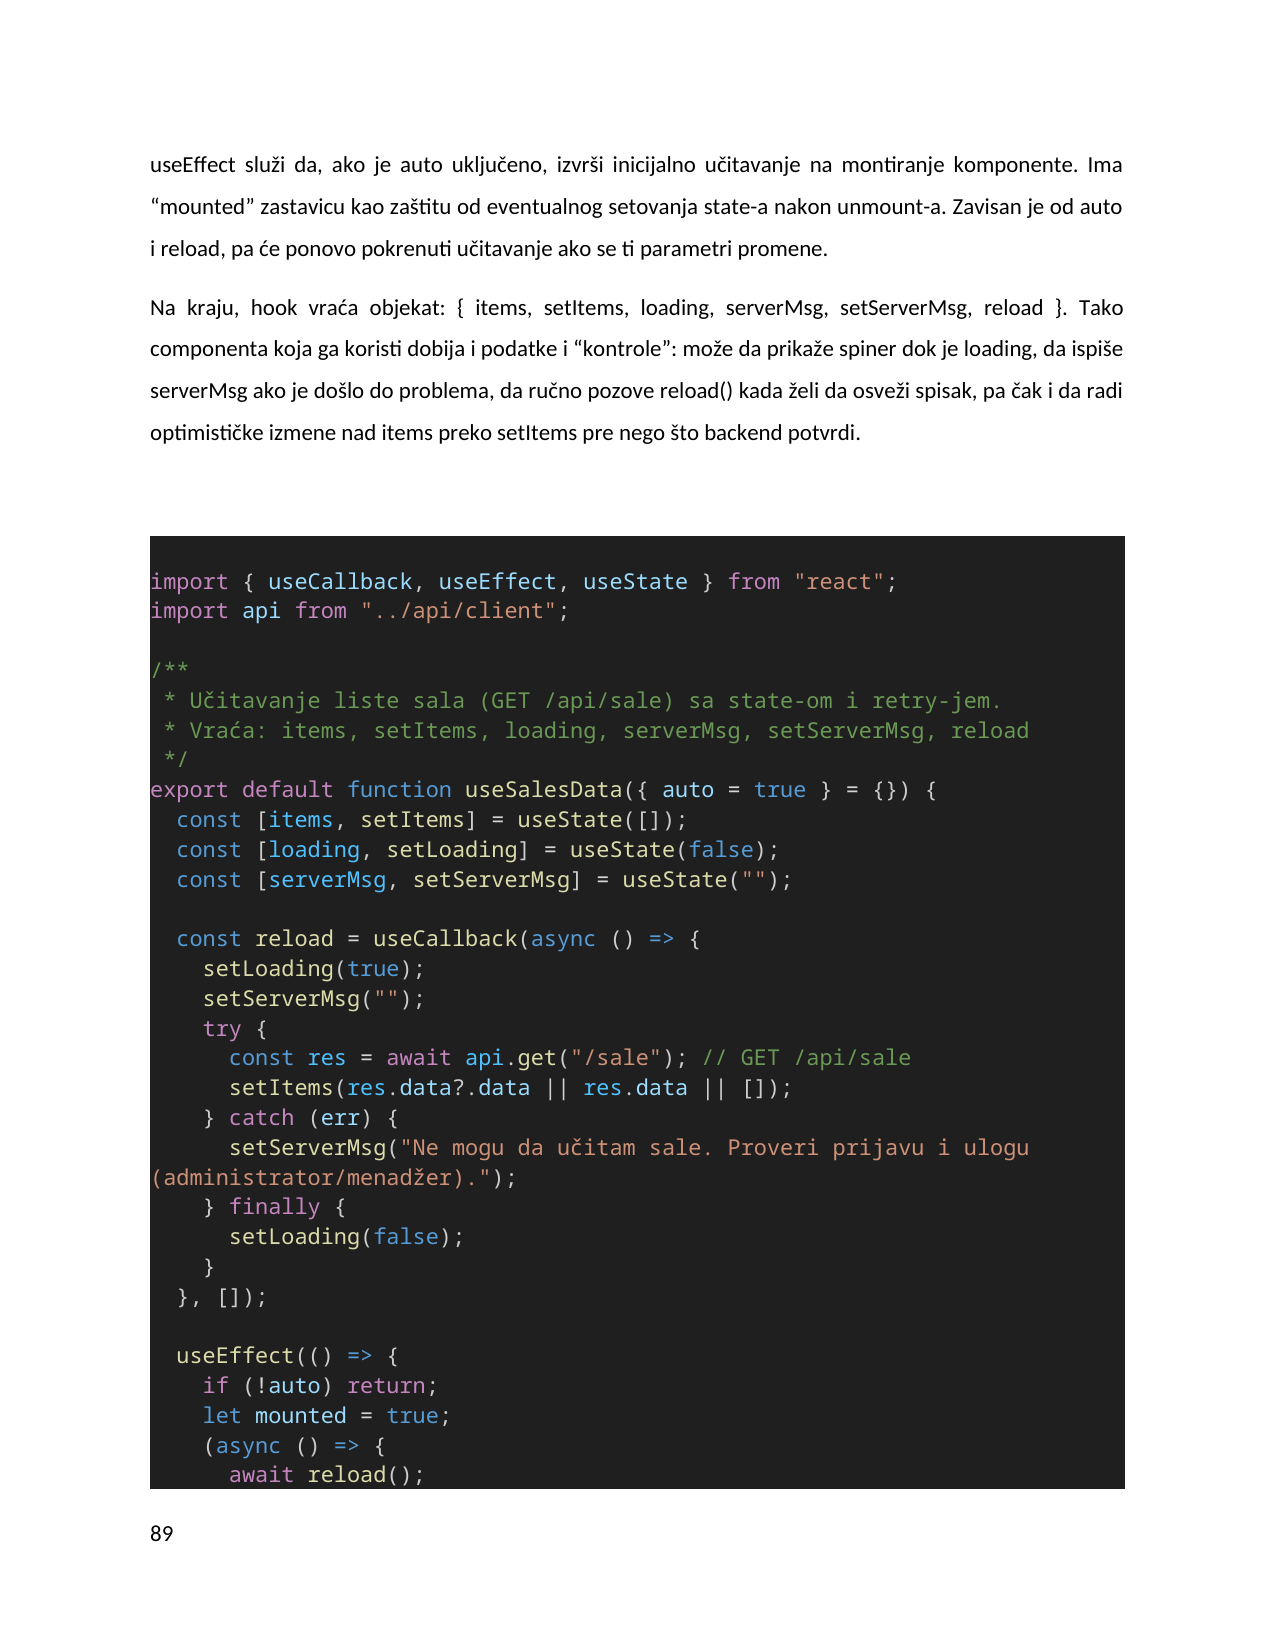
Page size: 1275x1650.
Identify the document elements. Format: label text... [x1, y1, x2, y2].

text useEffect(() => { [150, 1340, 1125, 1370]
text const [serverMsg, setServerMsg] = useState(""); [150, 863, 1125, 893]
text let mounted = true; [150, 1400, 1125, 1429]
text setLoading(false); [150, 1221, 1125, 1251]
text await reload(); [150, 1459, 1125, 1489]
text const [items, setItems] = useState([]); [150, 804, 1125, 834]
text setItems(res.data?.data || res.data || []); [150, 1072, 1125, 1102]
text const [loading, setLoading] = useState(false); [150, 834, 1125, 863]
text if (!auto) return; [150, 1370, 1125, 1400]
text /** [150, 655, 1125, 685]
text }, []); [150, 1281, 1125, 1310]
text * Vraća: items, setItems, loading, serverMsg, setServerMsg, reload [150, 714, 1125, 744]
text import { useCallback, useEffect, useState } from "react"; [150, 566, 1125, 595]
text */ [150, 744, 1125, 774]
text const res = await api.get("/sale"); // GET /api/sale [150, 1042, 1125, 1072]
text setServerMsg(""); [150, 983, 1125, 1012]
text } finally { [150, 1191, 1125, 1221]
text } [150, 1251, 1125, 1281]
text setLoading(true); [150, 953, 1125, 983]
text Na kraju, hook vraća objekat: { items, setItems, loading, serverMsg, setServerMsg, reload }. Tako componenta koja ga koristi dobija i podatke i “kontrole”: može da prikaže spiner dok je loading, da ispiše serverMsg ako je došlo do problema, da ručno pozove reload() kada želi da osveži spisak, pa čak i da radi optimističke izmene nad items preko setItems pre nego što backend potvrdi. [150, 293, 1125, 447]
text useEffect služi da, ako je auto uključeno, izvrši inicijalno učitavanje na montiranje komponente. Ima “mounted” zastavicu kao zaštitu od eventualnog setovanja state-a nakon unmount-a. Zavisan je od auto i reload, pa će ponovo pokrenuti učitavanje ako se ti parametri promene. [150, 150, 1125, 262]
text setServerMsg("Ne mogu da učitam sale. Proveri prijavu i ulogu (administrator/menadžer)."); [150, 1132, 1125, 1191]
text export default function useSalesData({ auto = true } = {}) { [150, 774, 1125, 804]
text const reload = useCallback(async () => { [150, 923, 1125, 953]
text * Učitavanje liste sala (GET /api/sale) sa state-om i retry-jem. [150, 685, 1125, 714]
text import api from "../api/client"; [150, 595, 1125, 625]
text try { [150, 1012, 1125, 1042]
text (async () => { [150, 1429, 1125, 1459]
text } catch (err) { [150, 1102, 1125, 1132]
